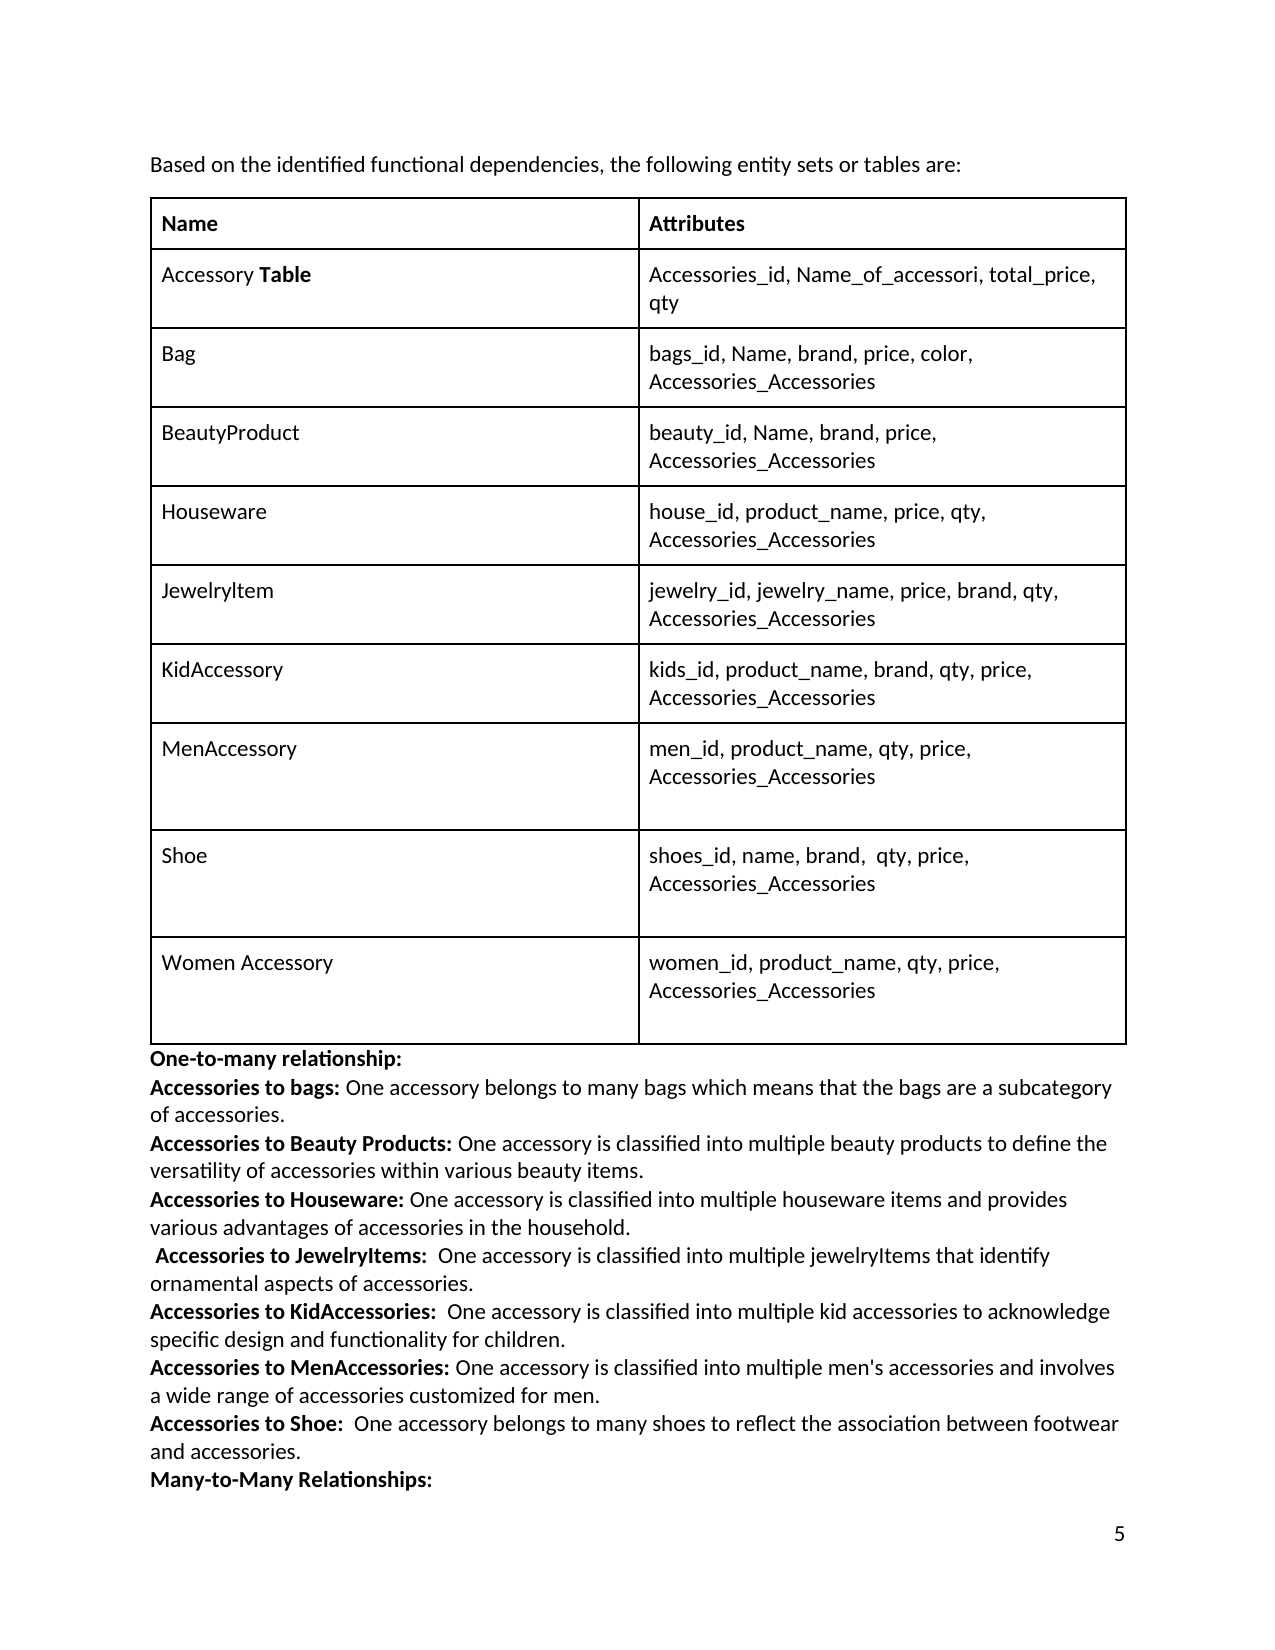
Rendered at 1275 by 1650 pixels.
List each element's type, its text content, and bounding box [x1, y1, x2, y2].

table_cell Accessories_id, Name_of_accessori, total_price, qty [640, 250, 1125, 327]
text Accessories to JewelryItems: One accessory is classified into multiple jewelryItems that identify ornamental aspects of accessories. [150, 1241, 1125, 1297]
table_header Name [152, 199, 638, 248]
table_cell women_id, product_name, qty, price, Accessories_Accessories [640, 938, 1125, 1042]
table_cell Houseware [152, 487, 638, 564]
table_cell MenAccessory [152, 724, 638, 828]
table_cell men_id, product_name, qty, price, Accessories_Accessories [640, 724, 1125, 828]
text Accessories to bags: One accessory belongs to many bags which means that the bags are a subcategory of accessories. [150, 1073, 1125, 1129]
text Accessories to MenAccessories: One accessory is classified into multiple men's accessories and involves a wide range of accessories customized for men. [150, 1353, 1125, 1409]
text Accessories to Houseware: One accessory is classified into multiple houseware items and provides various advantages of accessories in the household. [150, 1185, 1125, 1241]
table_cell Bag [152, 329, 638, 406]
table_cell Accessory Table [152, 250, 638, 327]
table_cell beauty_id, Name, brand, price, Accessories_Accessories [640, 408, 1125, 485]
text Accessories to Shoe: One accessory belongs to many shoes to reflect the association between footwear and accessories. [150, 1409, 1125, 1465]
table_cell Jewelryltem [152, 566, 638, 643]
text Accessories to Beauty Products: One accessory is classified into multiple beauty products to define the versatility of accessories within various beauty items. [150, 1129, 1125, 1185]
table_cell Shoe [152, 831, 638, 936]
table_header Attributes [640, 199, 1125, 248]
table_cell kids_id, product_name, brand, qty, price, Accessories_Accessories [640, 645, 1125, 722]
table_cell bags_id, Name, brand, price, color, Accessories_Accessories [640, 329, 1125, 406]
text One-to-many relationship: [150, 1045, 1125, 1073]
table_cell house_id, product_name, price, qty, Accessories_Accessories [640, 487, 1125, 564]
text Accessories to KidAccessories: One accessory is classified into multiple kid accessories to acknowledge specific design and functionality for children. [150, 1297, 1125, 1353]
table_cell jewelry_id, jewelry_name, price, brand, qty, Accessories_Accessories [640, 566, 1125, 643]
table_cell KidAccessory [152, 645, 638, 722]
text Based on the identified functional dependencies, the following entity sets or tables are: [150, 150, 1125, 178]
text Many-to-Many Relationships: [150, 1465, 1125, 1493]
table_cell BeautyProduct [152, 408, 638, 485]
table_cell shoes_id, name, brand, qty, price, Accessories_Accessories [640, 831, 1125, 936]
table_cell Women Accessory [152, 938, 638, 1042]
